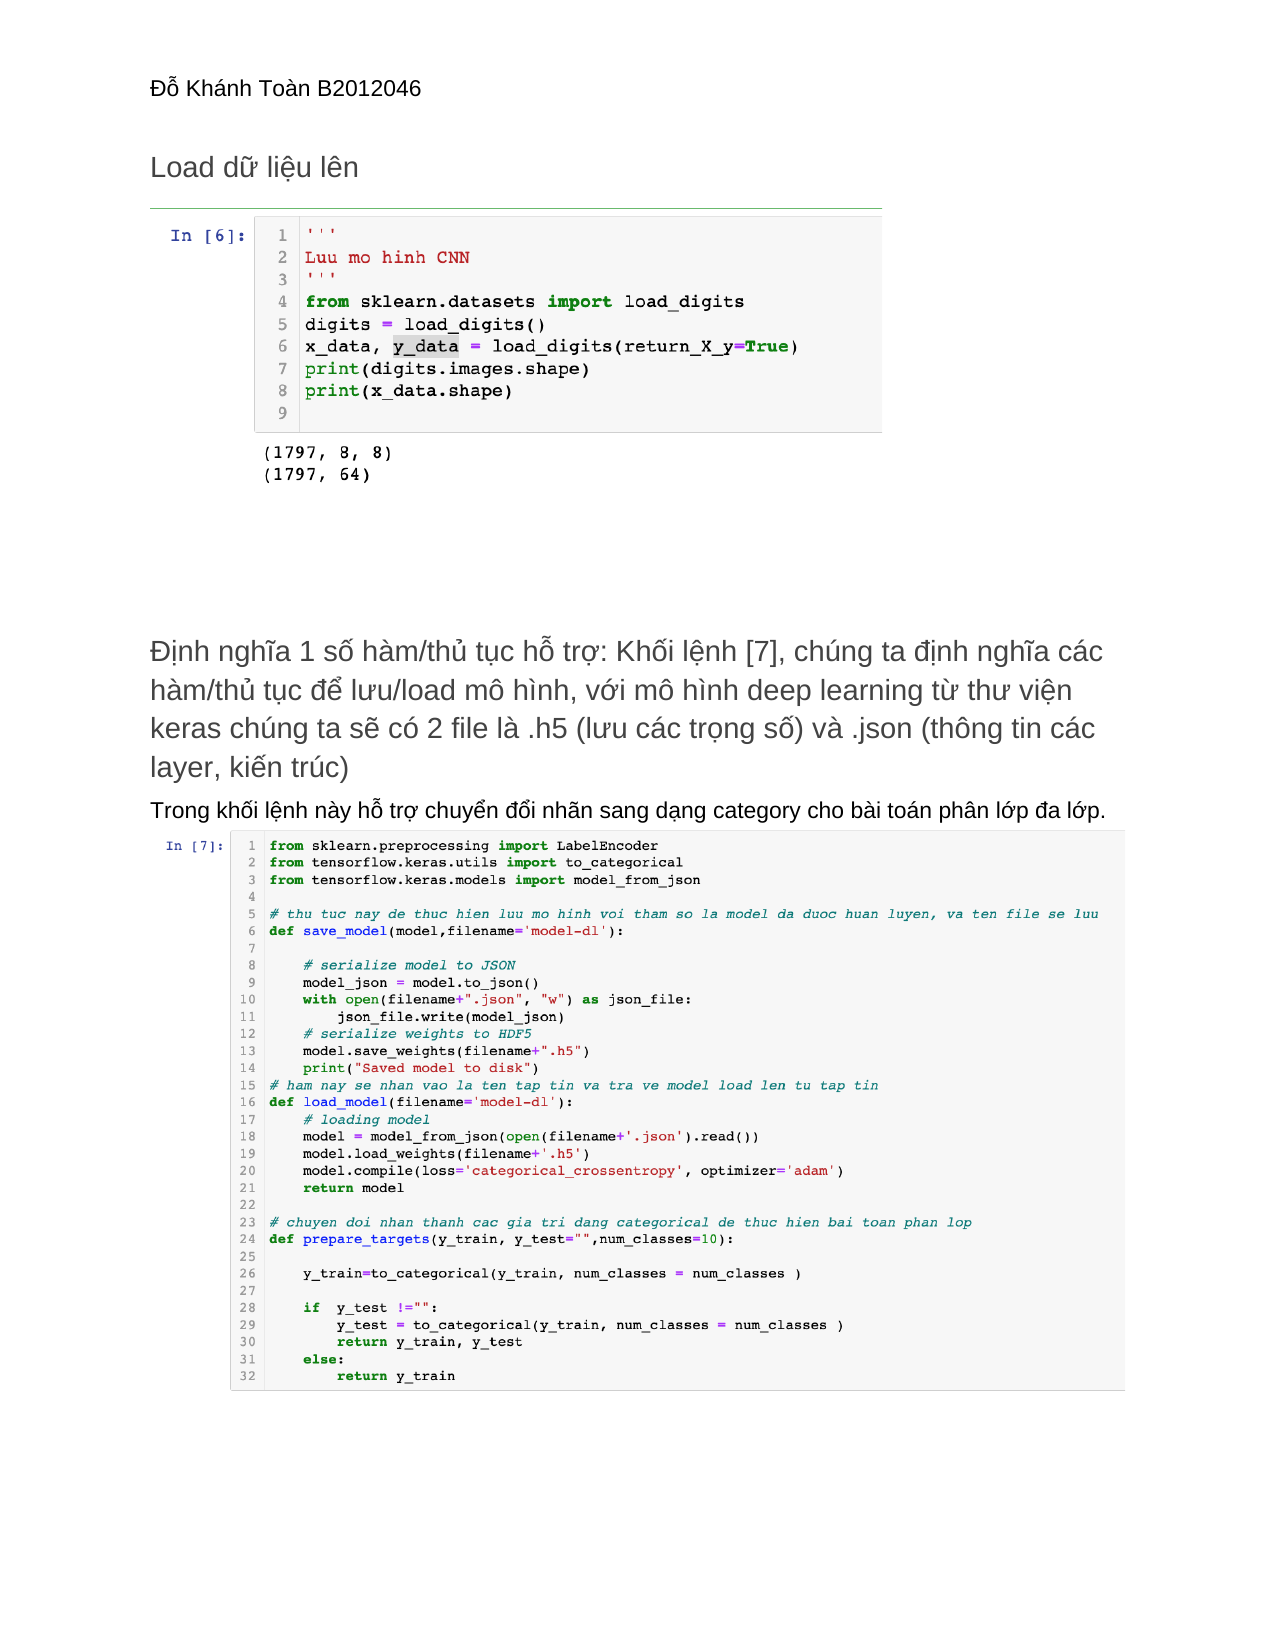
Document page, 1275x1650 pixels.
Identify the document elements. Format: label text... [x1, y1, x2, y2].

picture [150, 827, 1125, 1394]
subtitle Định nghĩa 1 số hàm/thủ tục hỗ trợ: Khối lệnh [7], chúng ta định nghĩa các hàm/thủ tục để lưu/load mô hình, với mô hình deep learning từ thư viện keras chúng ta sẽ có 2 file là .h5 (lưu các trọng số) và .json (thông tin các layer, kiến trúc) [150, 634, 1125, 783]
subtitle Load dữ liệu lên [150, 150, 1125, 183]
text Trong khối lệnh này hỗ trợ chuyển đổi nhãn sang dạng category cho bài toán phân lớp đa lớp. [150, 797, 1125, 823]
picture [150, 196, 883, 508]
